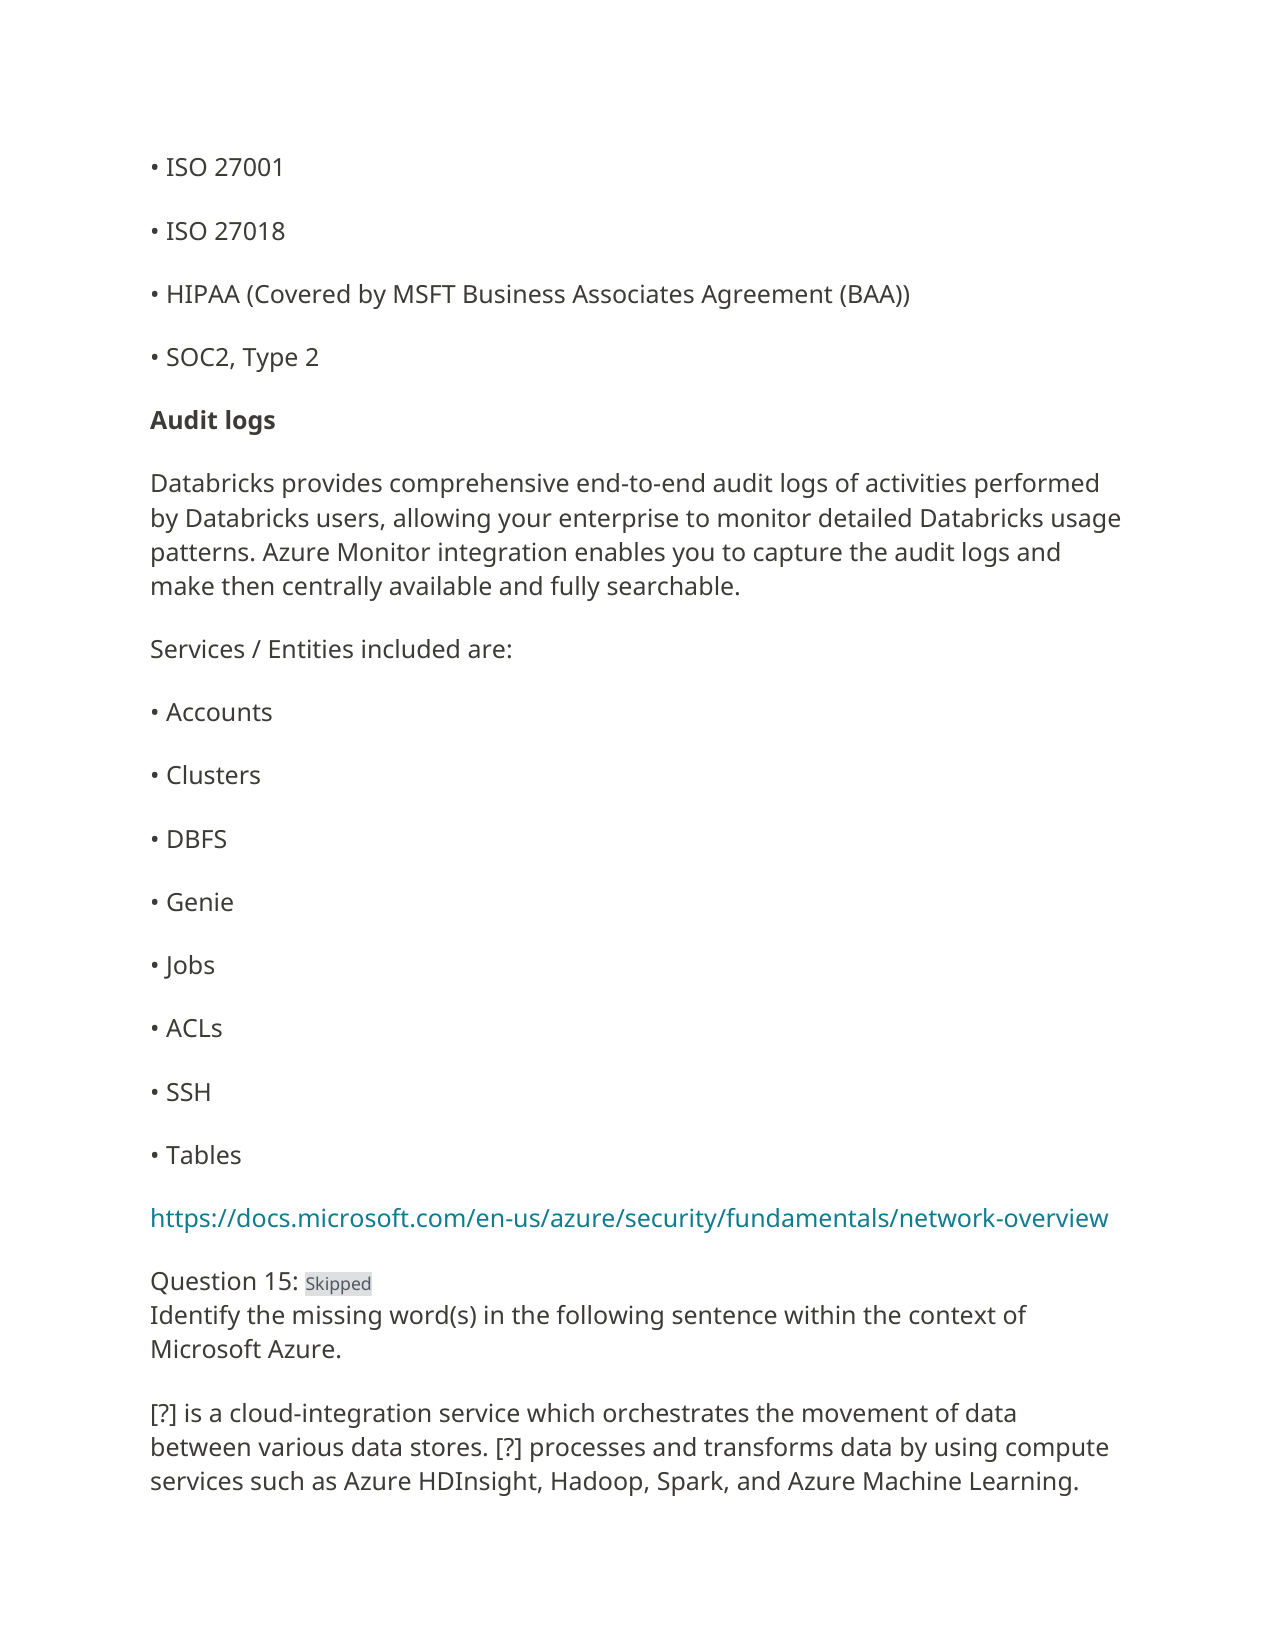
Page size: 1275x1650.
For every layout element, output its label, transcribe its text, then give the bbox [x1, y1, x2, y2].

text • Jobs [150, 948, 1125, 982]
text • Clusters [150, 758, 1125, 792]
text • ISO 27001 [150, 150, 1125, 184]
text Identify the missing word(s) in the following sentence within the context of Microsoft Azure. [150, 1298, 1125, 1366]
text Databricks provides comprehensive end-to-end audit logs of activities performed by Databricks users, allowing your enterprise to monitor detailed Databricks usage patterns. Azure Monitor integration enables you to capture the audit logs and make then centrally available and fully searchable. [150, 466, 1125, 602]
text • ISO 27018 [150, 213, 1125, 247]
text • HIPAA (Covered by MSFT Business Associates Agreement (BAA)) [150, 276, 1125, 311]
text Audit logs [150, 403, 1125, 437]
text • Tables [150, 1137, 1125, 1171]
text Services / Entities included are: [150, 632, 1125, 666]
text • SOC2, Type 2 [150, 340, 1125, 374]
text • DBFS [150, 821, 1125, 855]
text • ACLs [150, 1011, 1125, 1045]
text • Genie [150, 884, 1125, 918]
text Question 15: Skipped [150, 1264, 1125, 1298]
text • SSH [150, 1074, 1125, 1108]
text https://docs.microsoft.com/en-us/azure/security/fundamentals/network-overview [150, 1201, 1125, 1235]
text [150, 1395, 1125, 1497]
text • Accounts [150, 695, 1125, 729]
